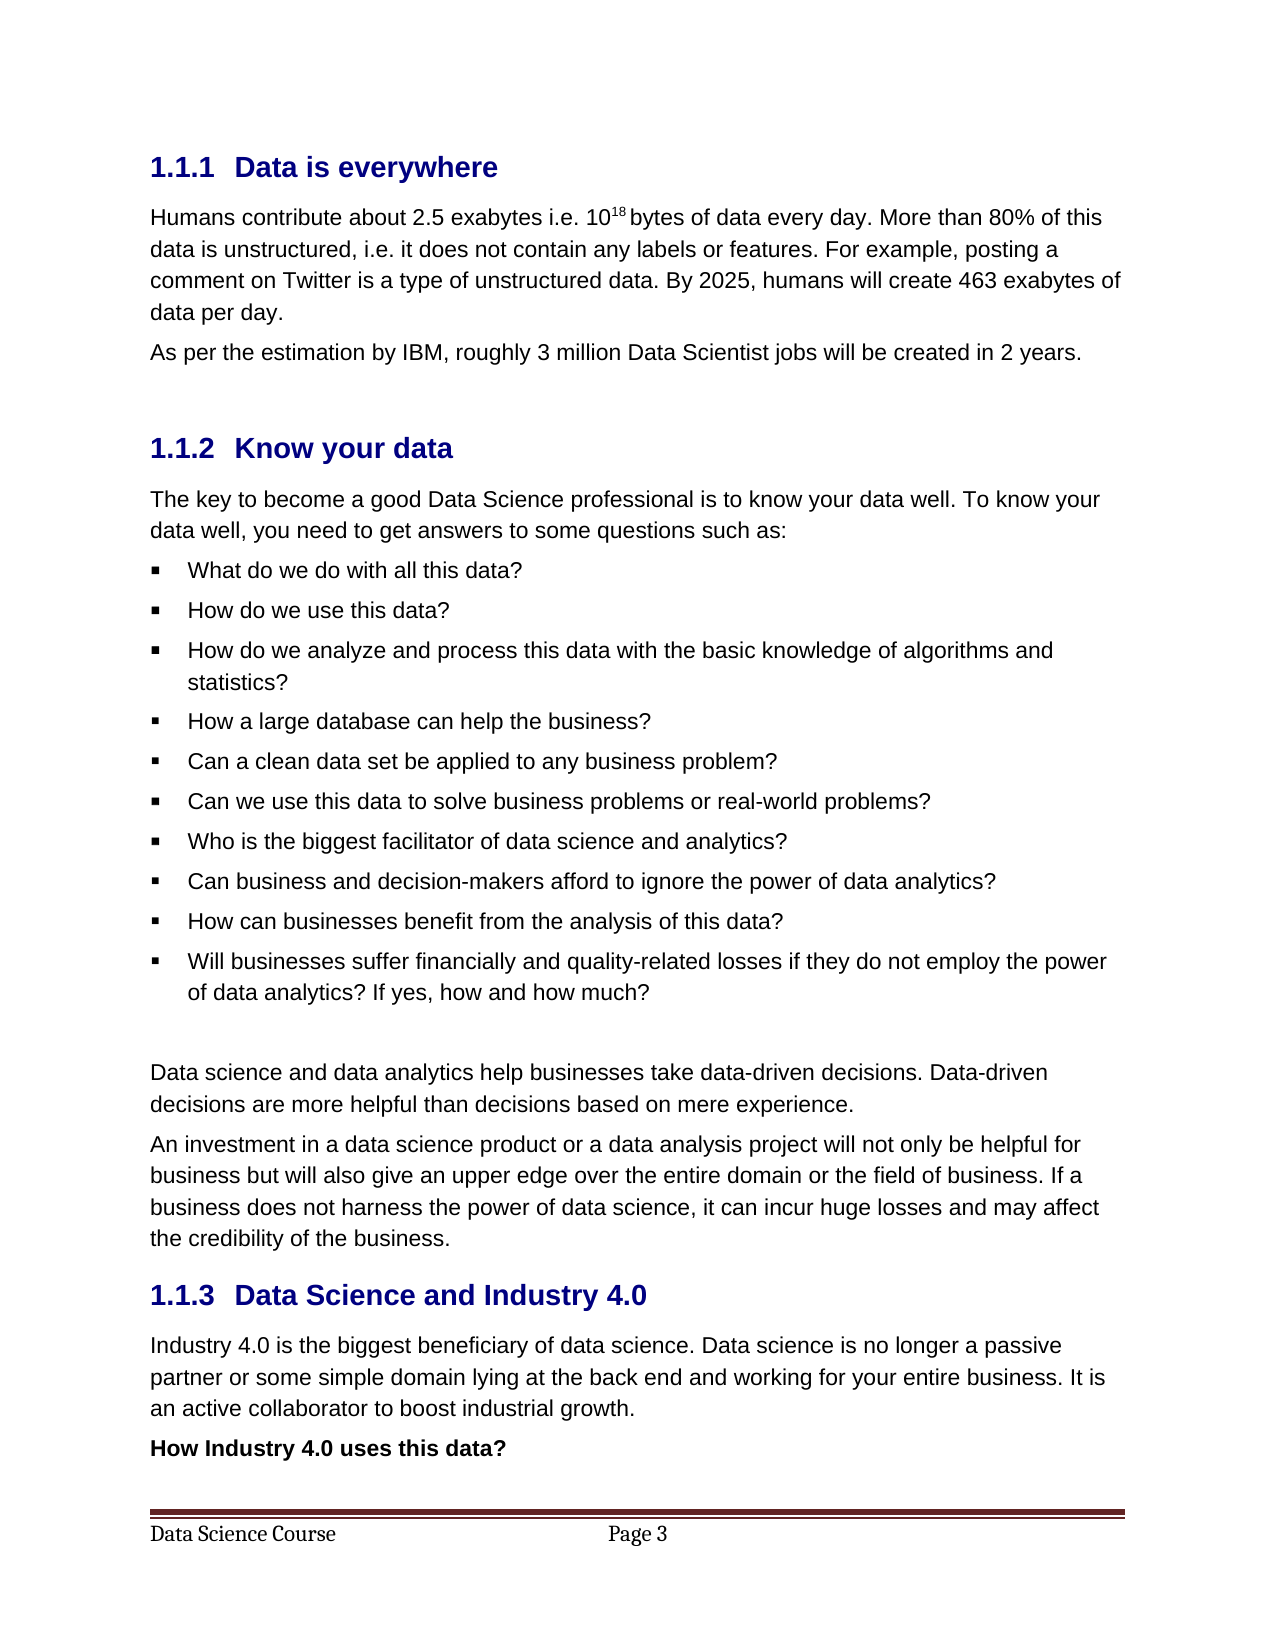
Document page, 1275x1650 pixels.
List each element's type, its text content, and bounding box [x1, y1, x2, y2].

list How do we use this data? [150, 597, 1125, 623]
text The key to become a good Data Science professional is to know your data well. To know your data well, you need to get answers to some questions such as: [150, 486, 1125, 543]
text How Industry 4.0 uses this data? [150, 1435, 1125, 1461]
list How a large database can help the business? [150, 708, 1125, 735]
subtitle Data is everywhere [150, 150, 1125, 183]
text As per the estimation by IBM, roughly 3 million Data Scientist jobs will be created in 2 years. [150, 339, 1125, 365]
list Can a clean data set be applied to any business problem? [150, 748, 1125, 774]
list Can we use this data to solve business problems or real-world problems? [150, 788, 1125, 814]
subtitle Know your data [150, 431, 1125, 465]
list How can businesses benefit from the analysis of this data? [150, 908, 1125, 934]
text Industry 4.0 is the biggest beneficiary of data science. Data science is no longer a passive partner or some simple domain lying at the back end and working for your entire business. It is an active collaborator to boost industrial growth. [150, 1332, 1125, 1421]
text An investment in a data science product or a data analysis project will not only be helpful for business but will also give an upper edge over the entire domain or the field of business. If a business does not harness the power of data science, it can incur huge losses and may affect the credibility of the business. [150, 1131, 1125, 1252]
list Who is the biggest facilitator of data science and analytics? [150, 828, 1125, 854]
list Can business and decision-makers afford to ignore the power of data analytics? [150, 868, 1125, 894]
subtitle Data Science and Industry 4.0 [150, 1278, 1125, 1311]
list What do we do with all this data? [150, 557, 1125, 583]
text Humans contribute about 2.5 exabytes i.e. 1018 bytes of data every day. More than 80% of this data is unstructured, i.e. it does not contain any labels or features. For example, posting a comment on Twitter is a type of unstructured data. By 2025, humans will create 463 exabytes of data per day. [150, 204, 1125, 325]
text Data science and data analytics help businesses take data-driven decisions. Data-driven decisions are more helpful than decisions based on mere experience. [150, 1059, 1125, 1117]
list Will businesses suffer financially and quality-related losses if they do not employ the power of data analytics? If yes, how and how much? [150, 948, 1125, 1006]
list How do we analyze and process this data with the basic knowledge of algorithms and statistics? [150, 637, 1125, 695]
